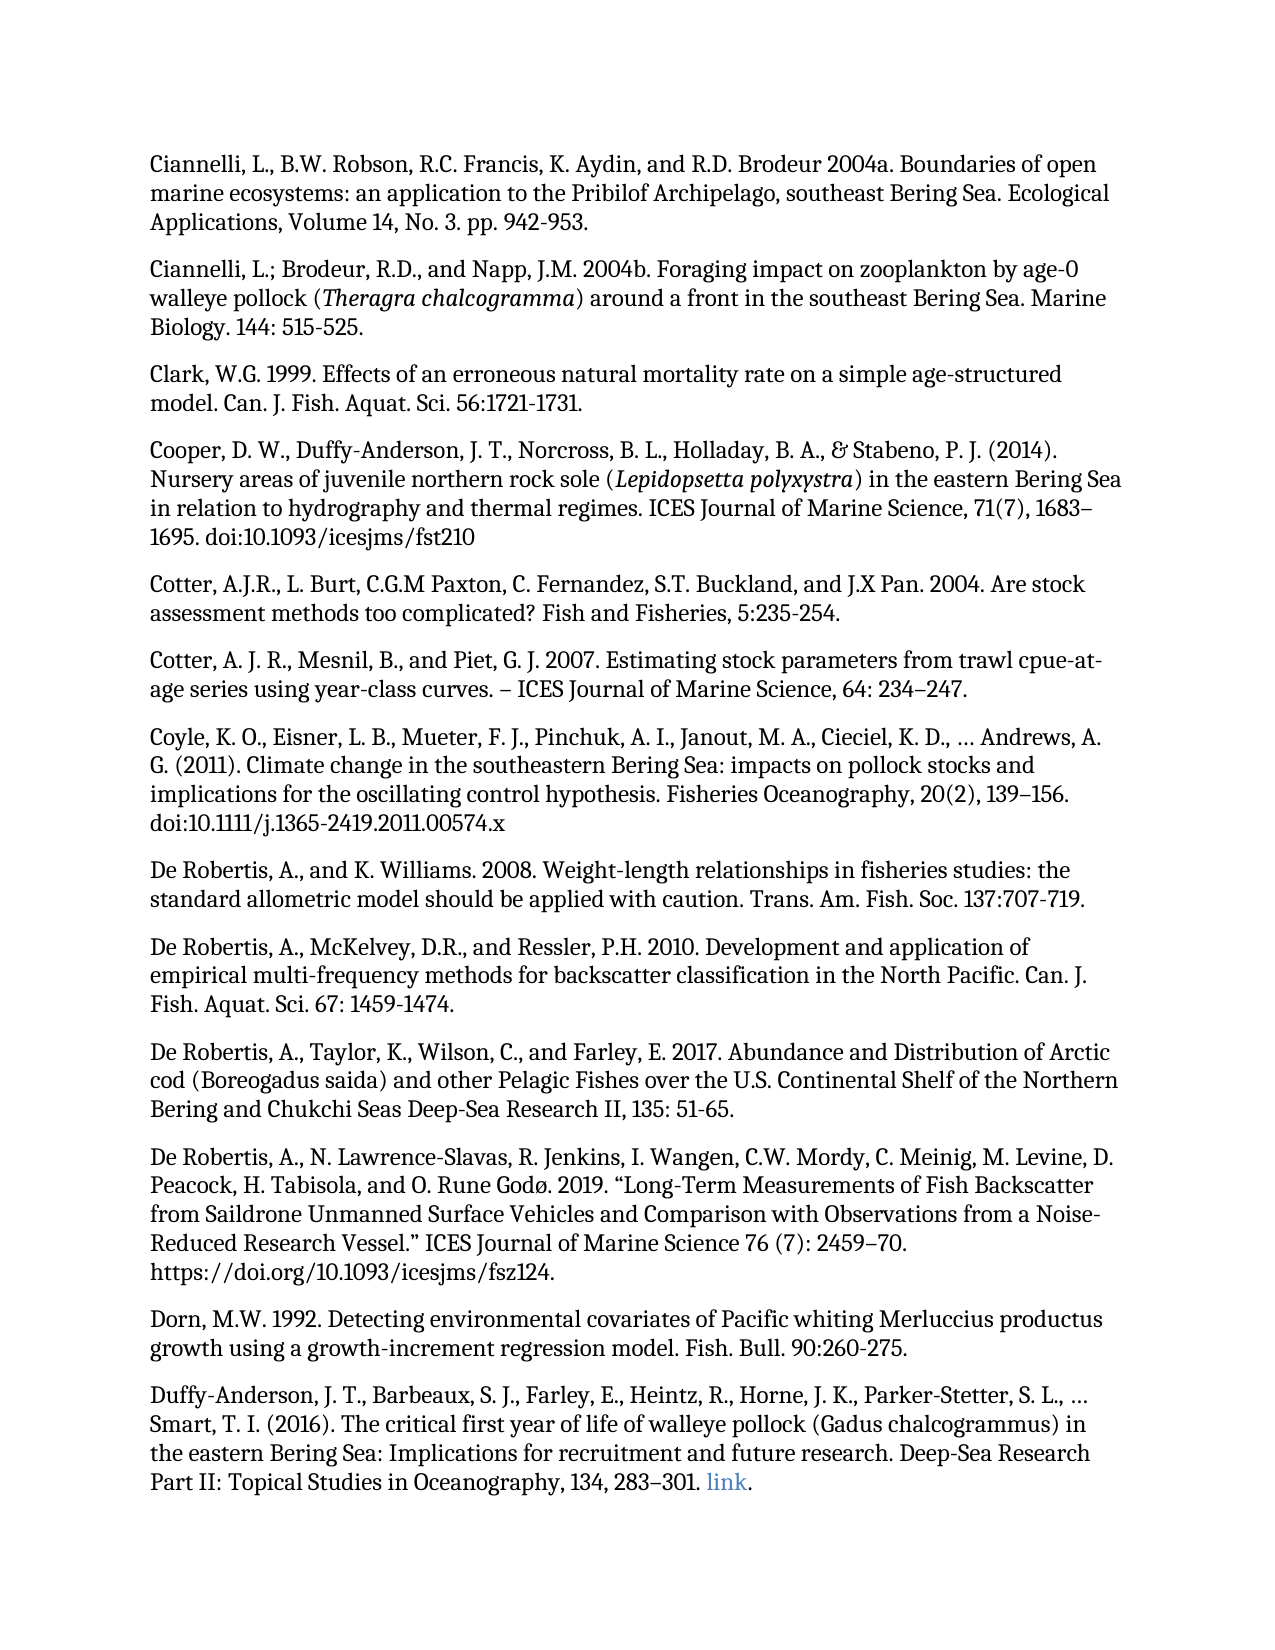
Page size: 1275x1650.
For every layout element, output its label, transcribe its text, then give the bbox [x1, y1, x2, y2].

text Cotter, A. J. R., Mesnil, B., and Piet, G. J. 2007. Estimating stock parameters from trawl cpue-at-age series using year-class curves. – ICES Journal of Marine Science, 64: 234–247. [150, 646, 1125, 704]
text Cooper, D. W., Duffy-Anderson, J. T., Norcross, B. L., Holladay, B. A., & Stabeno, P. J. (2014). Nursery areas of juvenile northern rock sole (Lepidopsetta polyxystra) in the eastern Bering Sea in relation to hydrography and thermal regimes. ICES Journal of Marine Science, 71(7), 1683–1695. doi:10.1093/icesjms/fst210 [150, 436, 1125, 551]
text Ciannelli, L.; Brodeur, R.D., and Napp, J.M. 2004b. Foraging impact on zooplankton by age-0 walleye pollock (Theragra chalcogramma) around a front in the southeast Bering Sea. Marine Biology. 144: 515-525. [150, 255, 1125, 341]
text Duffy-Anderson, J. T., Barbeaux, S. J., Farley, E., Heintz, R., Horne, J. K., Parker-Stetter, S. L., … Smart, T. I. (2016). The critical first year of life of walleye pollock (Gadus chalcogrammus) in the eastern Bering Sea: Implications for recruitment and future research. Deep-Sea Research Part II: Topical Studies in Oceanography, 134, 283–301. link. [150, 1381, 1125, 1496]
text De Robertis, A., and K. Williams. 2008. Weight-length relationships in fisheries studies: the standard allometric model should be applied with caution. Trans. Am. Fish. Soc. 137:707-719. [150, 856, 1125, 914]
text Clark, W.G. 1999. Effects of an erroneous natural mortality rate on a simple age-structured model. Can. J. Fish. Aquat. Sci. 56:1721-1731. [150, 360, 1125, 417]
text De Robertis, A., N. Lawrence-Slavas, R. Jenkins, I. Wangen, C.W. Mordy, C. Meinig, M. Levine, D. Peacock, H. Tabisola, and O. Rune Godø. 2019. “Long-Term Measurements of Fish Backscatter from Saildrone Unmanned Surface Vehicles and Comparison with Observations from a Noise-Reduced Research Vessel.” ICES Journal of Marine Science 76 (7): 2459–70. https://doi.org/10.1093/icesjms/fsz124. [150, 1142, 1125, 1286]
text Cotter, A.J.R., L. Burt, C.G.M Paxton, C. Fernandez, S.T. Buckland, and J.X Pan. 2004. Are stock assessment methods too complicated? Fish and Fisheries, 5:235-254. [150, 570, 1125, 627]
text Dorn, M.W. 1992. Detecting environmental covariates of Pacific whiting Merluccius productus growth using a growth-increment regression model. Fish. Bull. 90:260-275. [150, 1305, 1125, 1362]
text De Robertis, A., Taylor, K., Wilson, C., and Farley, E. 2017. Abundance and Distribution of Arctic cod (Boreogadus saida) and other Pelagic Fishes over the U.S. Continental Shelf of the Northern Bering and Chukchi Seas Deep-Sea Research II, 135: 51-65. [150, 1037, 1125, 1124]
text Ciannelli, L., B.W. Robson, R.C. Francis, K. Aydin, and R.D. Brodeur 2004a. Boundaries of open marine ecosystems: an application to the Pribilof Archipelago, southeast Bering Sea. Ecological Applications, Volume 14, No. 3. pp. 942-953. [150, 150, 1125, 236]
text Coyle, K. O., Eisner, L. B., Mueter, F. J., Pinchuk, A. I., Janout, M. A., Cieciel, K. D., … Andrews, A. G. (2011). Climate change in the southeastern Bering Sea: impacts on pollock stocks and implications for the oscillating control hypothesis. Fisheries Oceanography, 20(2), 139–156. doi:10.1111/j.1365-2419.2011.00574.x [150, 722, 1125, 837]
text De Robertis, A., McKelvey, D.R., and Ressler, P.H. 2010. Development and application of empirical multi-frequency methods for backscatter classification in the North Pacific. Can. J. Fish. Aquat. Sci. 67: 1459-1474. [150, 932, 1125, 1019]
